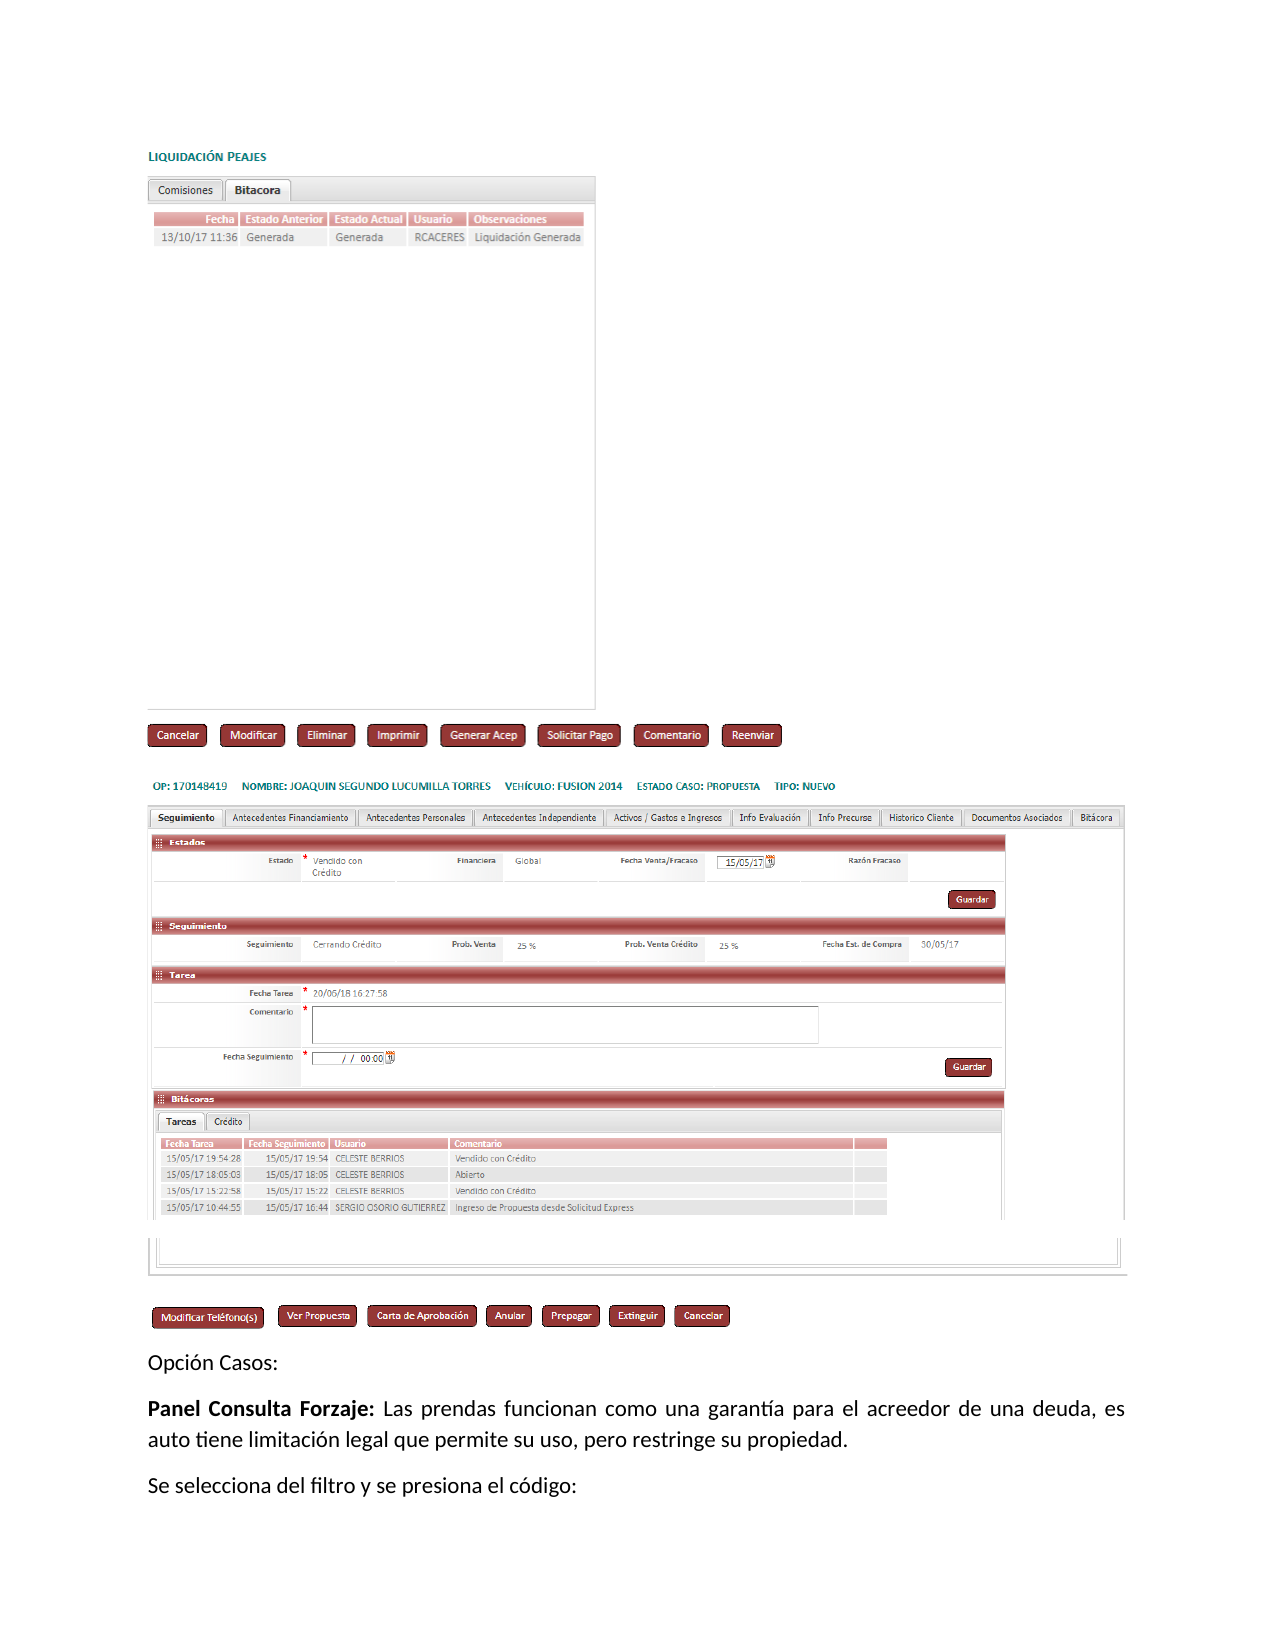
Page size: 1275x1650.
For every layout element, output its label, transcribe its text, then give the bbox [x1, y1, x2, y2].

picture [147, 147, 823, 752]
text Se selecciona del filtro y se presiona el código: [148, 1472, 1127, 1500]
picture [147, 770, 1128, 1220]
text Panel Consulta Forzaje: Las prendas funcionan como una garantía para el acreedor de una deuda, es auto tiene limitación legal que permite su uso, pero restringe su propiedad. [148, 1394, 1127, 1453]
picture [147, 1238, 1128, 1329]
text Opción Casos: [148, 1348, 1127, 1376]
